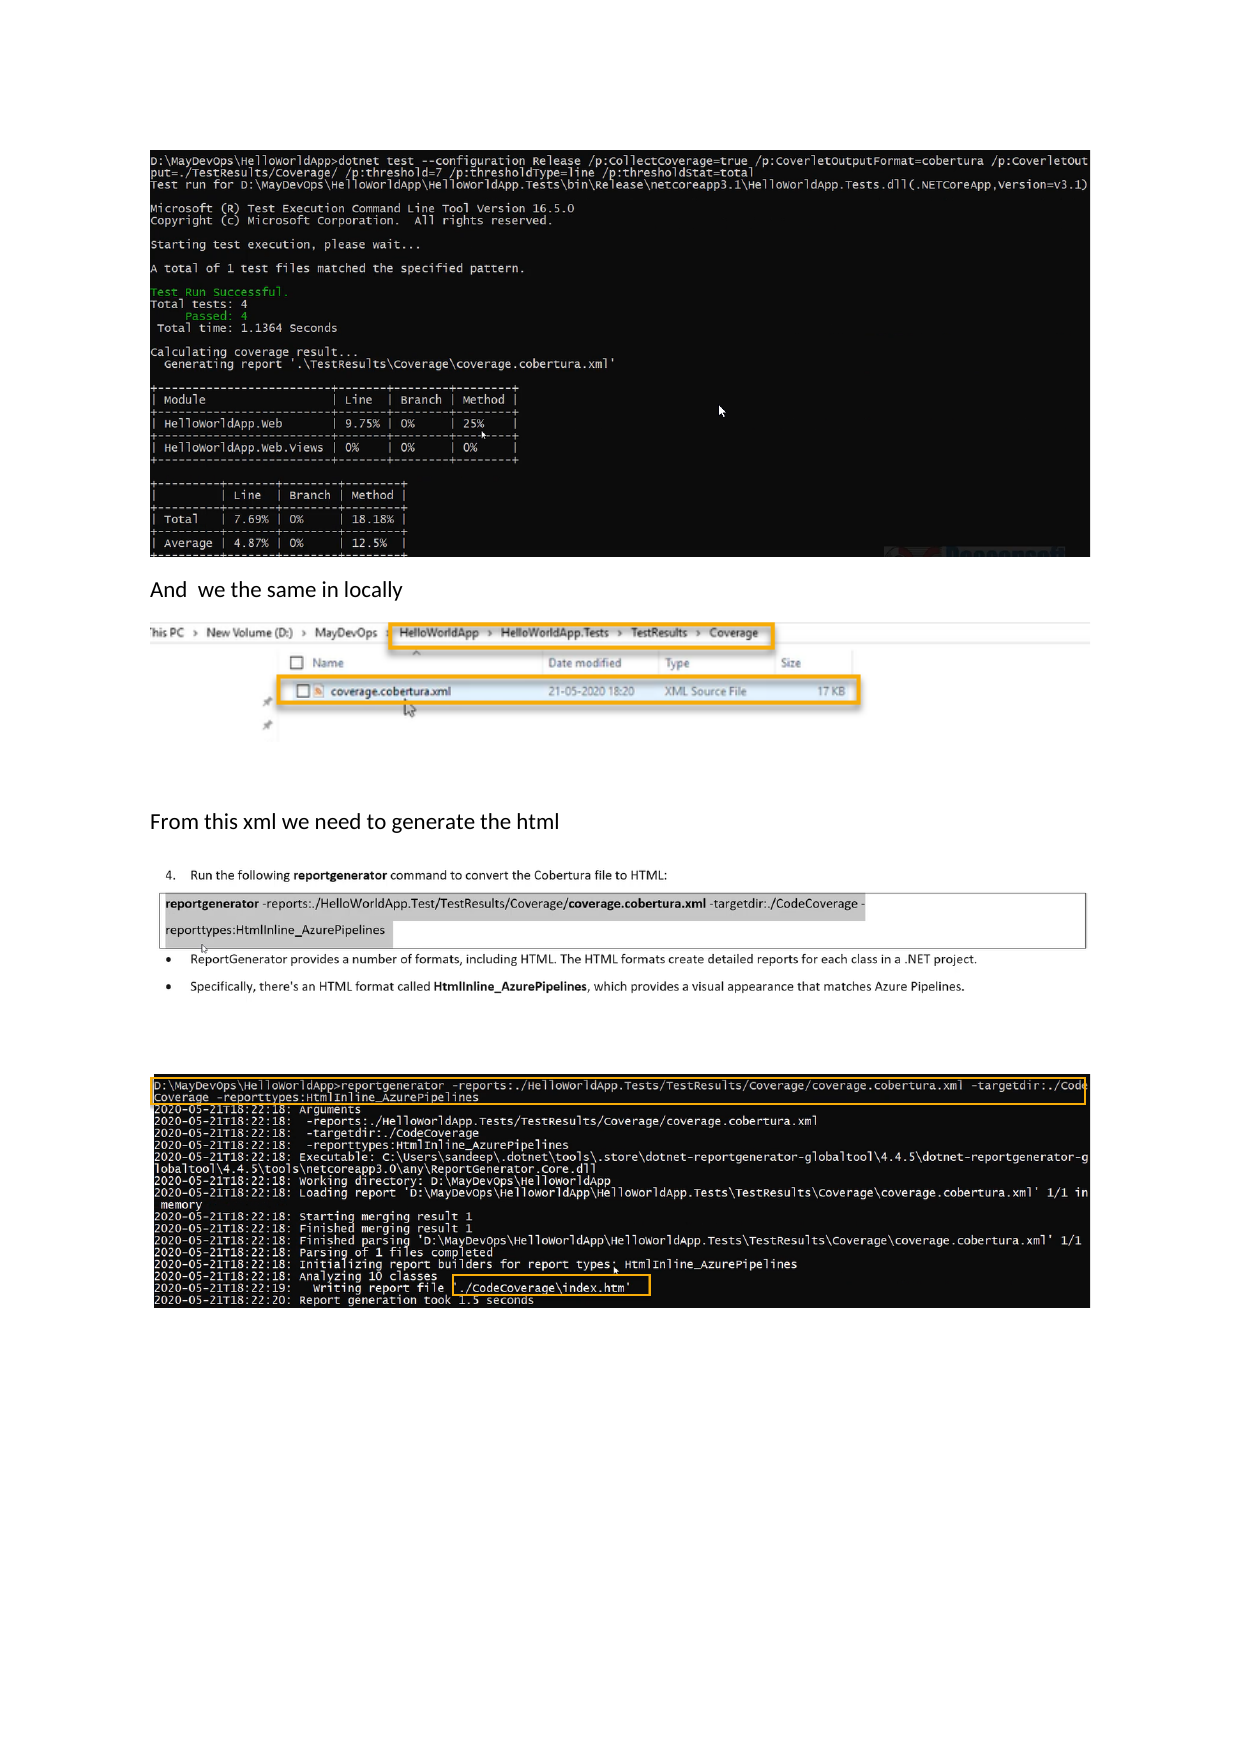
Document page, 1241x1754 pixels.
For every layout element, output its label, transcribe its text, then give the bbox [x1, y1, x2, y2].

picture [150, 1074, 1091, 1308]
picture [150, 854, 1091, 1009]
text From this xml we need to generate the html [150, 807, 1090, 835]
text And we the same in locally [150, 575, 1090, 603]
picture [150, 150, 1091, 557]
picture [150, 622, 1091, 742]
